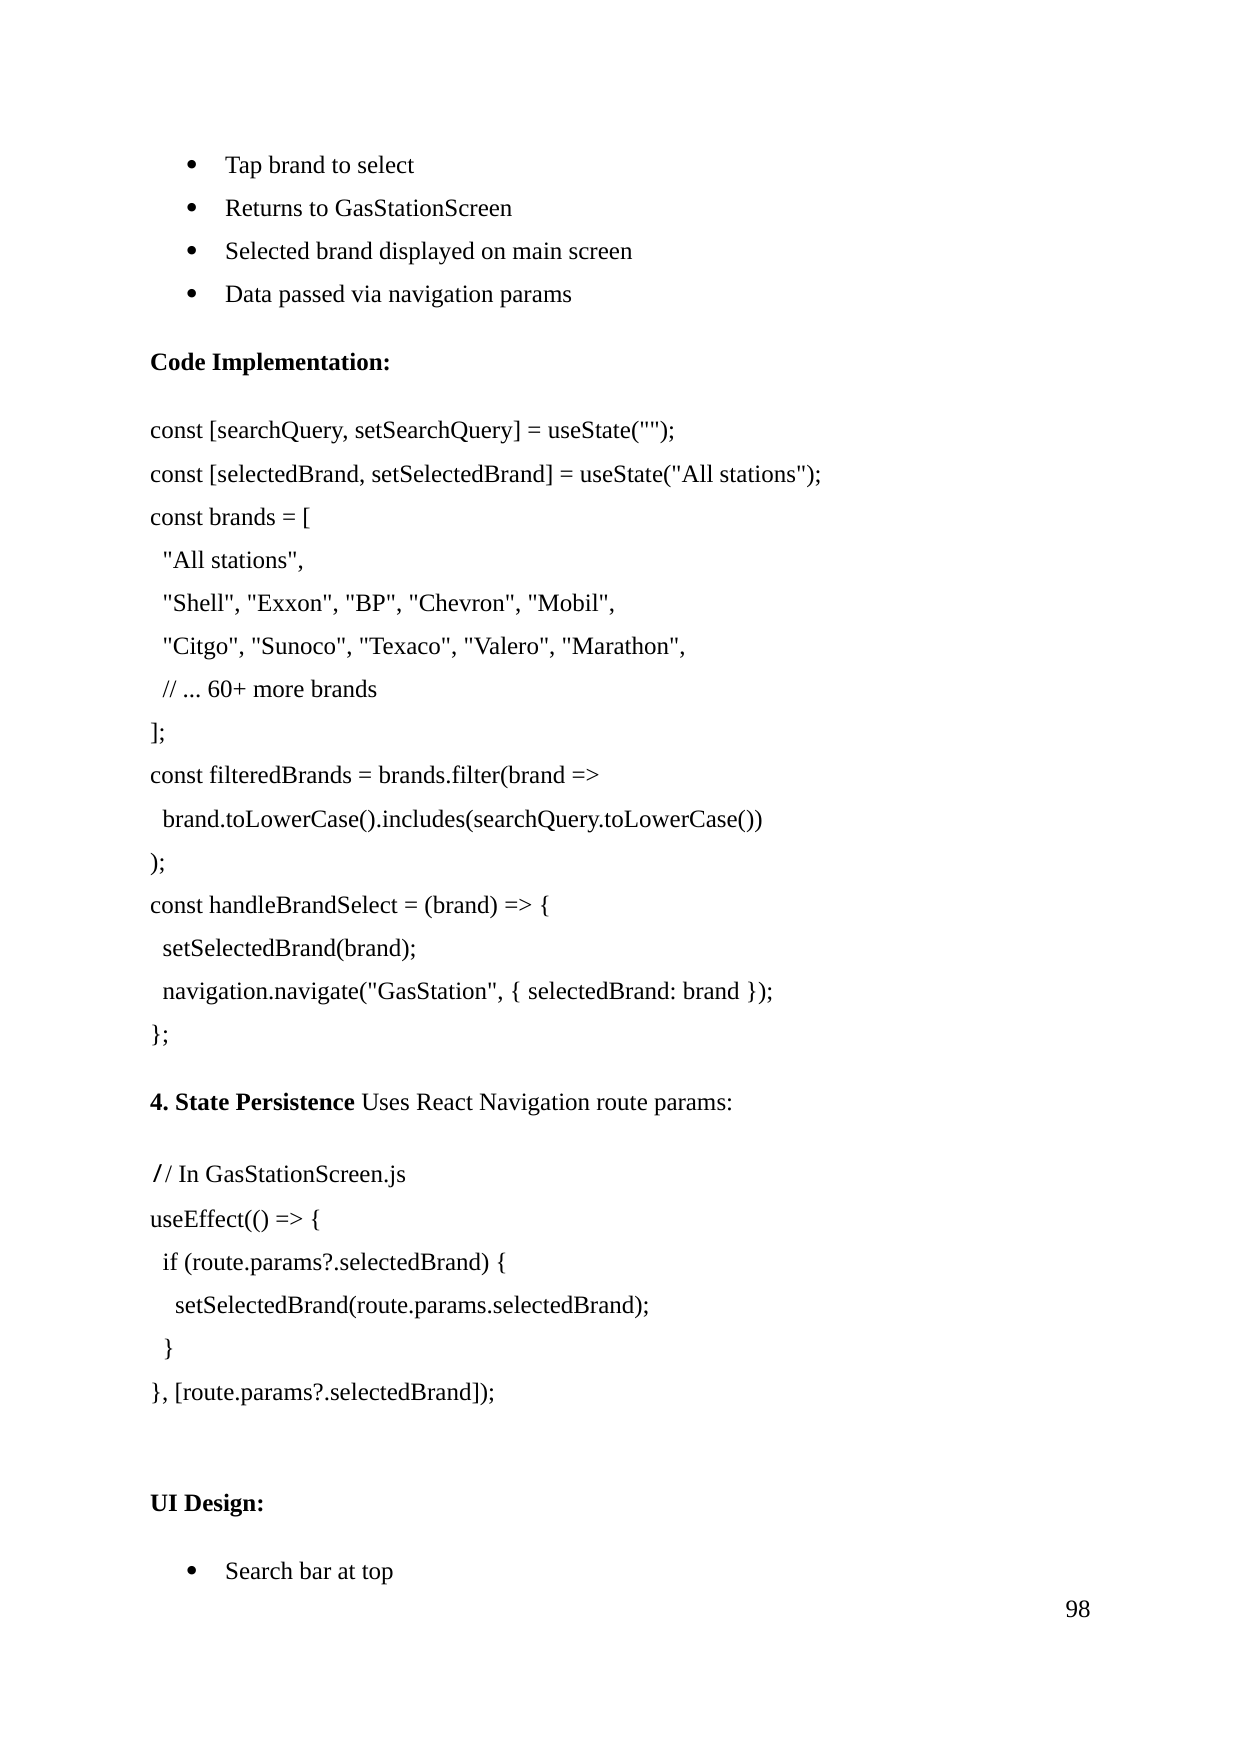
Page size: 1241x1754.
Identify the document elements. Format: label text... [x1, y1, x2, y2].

text const [searchQuery, setSearchQuery] = useState(""); const [selectedBrand, setSelectedBrand] = useState("All stations"); const brands = [ "All stations", "Shell", "Exxon", "BP", "Chevron", "Mobil", "Citgo", "Sunoco", "Texaco", "Valero", "Marathon", // ... 60+ more brands ]; const filteredBrands = brands.filter(brand => brand.toLowerCase().includes(searchQuery.toLowerCase()) ); const handleBrandSelect = (brand) => { setSelectedBrand(brand); navigation.navigate("GasStation", { selectedBrand: brand }); }; [150, 416, 1090, 1048]
list Tap brand to select [187, 150, 1090, 179]
list Returns to GasStationScreen [187, 193, 1090, 222]
text // In GasStationScreen.js useEffect(() => { if (route.params?.selectedBrand) { setSelectedBrand(route.params.selectedBrand); } }, [route.params?.selectedBrand]); [150, 1156, 1090, 1448]
list Selected brand displayed on main screen [187, 236, 1090, 265]
text UI Design: [150, 1488, 1090, 1517]
text Code Implementation: [150, 347, 1090, 376]
text 4. State Persistence Uses React Navigation route params: [150, 1087, 1090, 1116]
list Search bar at top [187, 1556, 1090, 1585]
list Data passed via navigation params [187, 279, 1090, 308]
